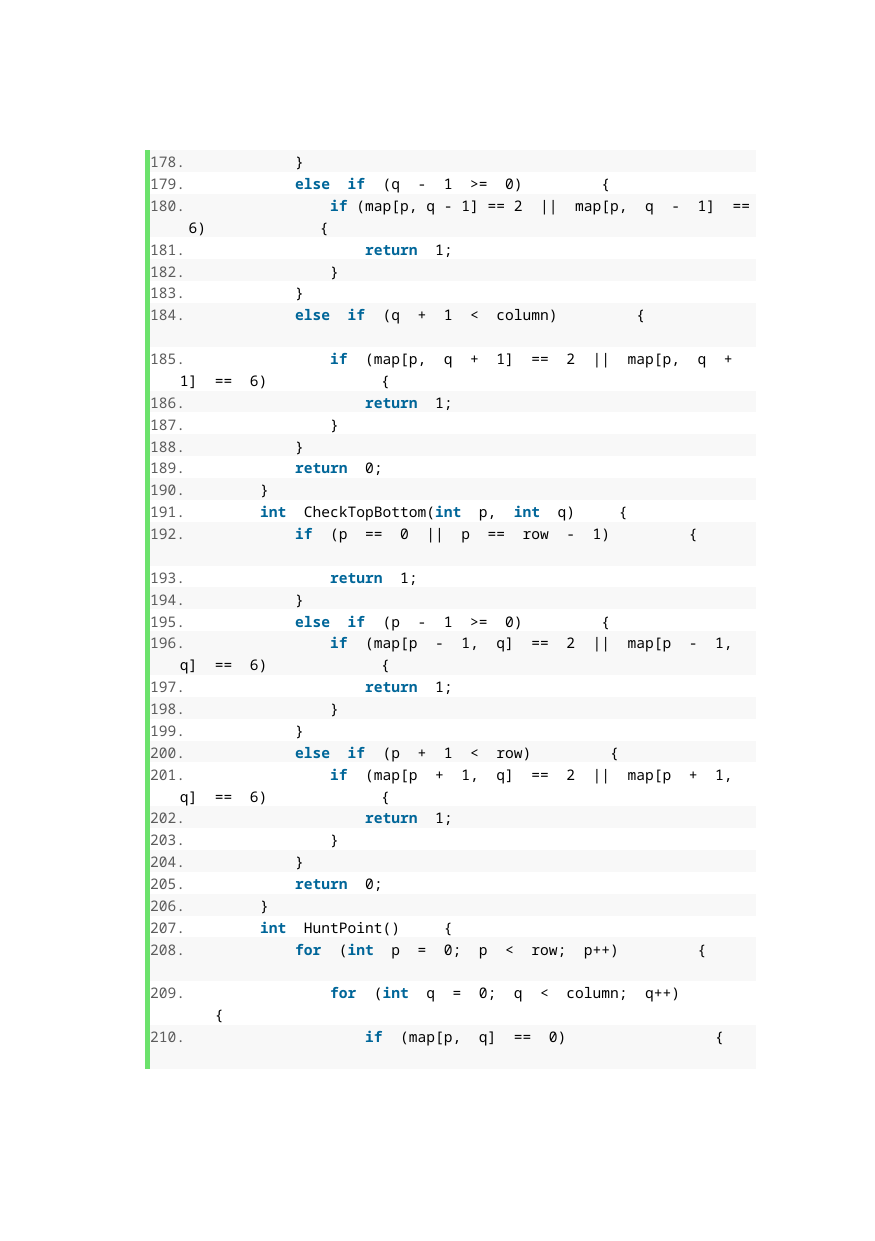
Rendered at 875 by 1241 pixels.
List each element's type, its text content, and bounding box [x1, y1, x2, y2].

list } [150, 412, 756, 434]
list } [150, 719, 756, 741]
list return 1; [150, 566, 756, 587]
list else if (q + 1 < column) { [150, 303, 756, 347]
list else if (p - 1 >= 0) { [150, 609, 756, 631]
list } [150, 150, 756, 172]
list } [150, 850, 756, 872]
list for (int p = 0; p < row; p++) { [150, 937, 756, 981]
list return 0; [150, 872, 756, 894]
list int CheckTopBottom(int p, int q) { [150, 500, 756, 522]
list return 1; [150, 391, 756, 412]
list if (map[p, q - 1] == 2 || map[p, q - 1] == 6) { [150, 194, 756, 237]
list if (p == 0 || p == row - 1) { [150, 522, 756, 566]
list else if (q - 1 >= 0) { [150, 172, 756, 194]
list return 1; [150, 237, 756, 259]
list if (map[p + 1, q] == 2 || map[p + 1, q] == 6) { [150, 762, 756, 806]
list if (map[p, q + 1] == 2 || map[p, q + 1] == 6) { [150, 347, 756, 391]
list } [150, 828, 756, 850]
list int HuntPoint() { [150, 916, 756, 937]
list } [150, 478, 756, 500]
list return 0; [150, 456, 756, 478]
list return 1; [150, 806, 756, 828]
list } [150, 434, 756, 456]
list } [150, 281, 756, 303]
list return 1; [150, 675, 756, 697]
list for (int q = 0; q < column; q++) { [150, 981, 756, 1025]
list } [150, 587, 756, 609]
list if (map[p - 1, q] == 2 || map[p - 1, q] == 6) { [150, 631, 756, 675]
list else if (p + 1 < row) { [150, 741, 756, 762]
list } [150, 259, 756, 281]
list } [150, 697, 756, 719]
list if (map[p, q] == 0) { [150, 1025, 756, 1069]
list } [150, 894, 756, 916]
